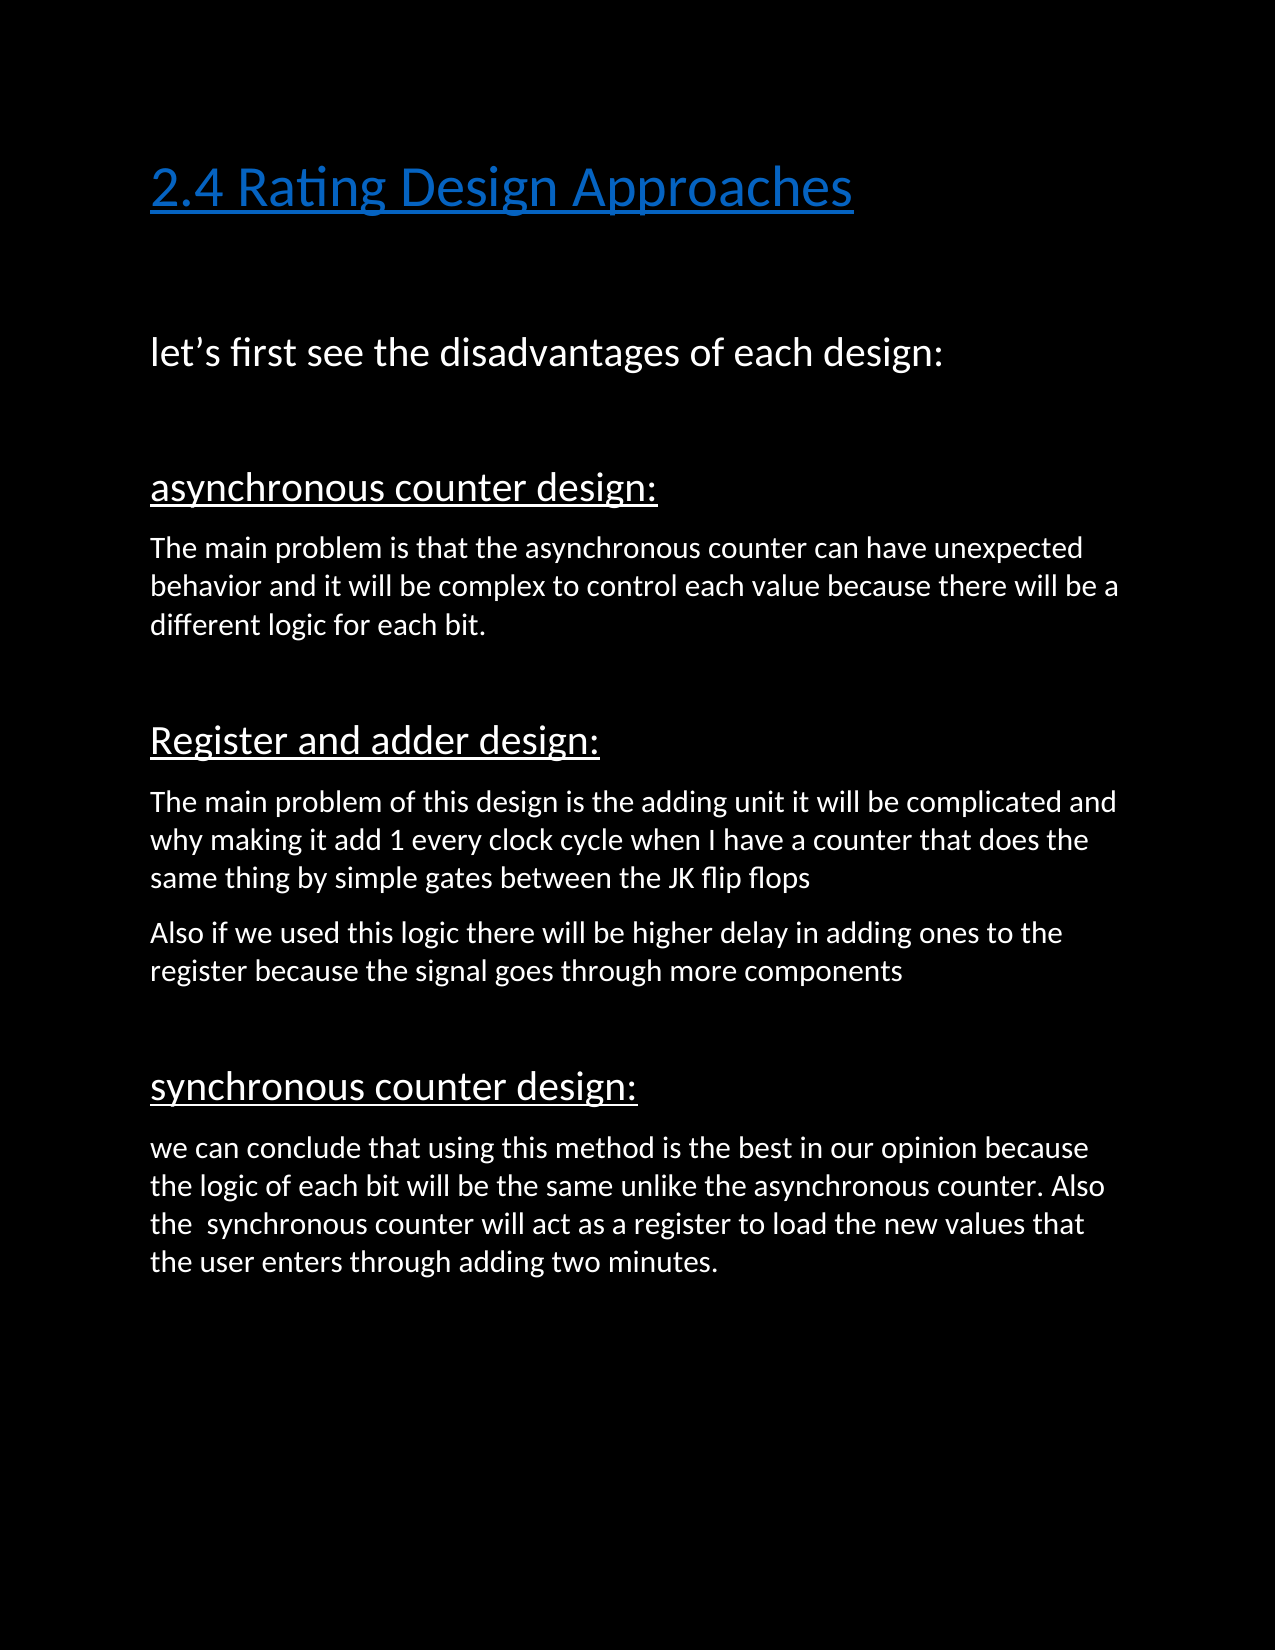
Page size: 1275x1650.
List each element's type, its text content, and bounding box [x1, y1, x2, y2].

text we can conclude that using this method is the best in our opinion because the logic of each bit will be the same unlike the asynchronous counter. Also the synchronous counter will act as a register to load the new values that the user enters through adding two minutes. [150, 1128, 1125, 1280]
text asynchronous counter design: [150, 461, 1125, 512]
text The main problem of this design is the adding unit it will be complicated and why making it add 1 every clock cycle when I have a counter that does the same thing by simple gates between the JK flip flops [150, 782, 1125, 896]
text Register and adder design: [150, 714, 1125, 765]
text 2.4 Rating Design Approaches [150, 150, 1125, 221]
text let’s first see the disadvantages of each design: [150, 326, 1125, 377]
text Also if we used this logic there will be higher delay in adding ones to the register because the signal goes through more components [150, 913, 1125, 989]
text synchronous counter design: [150, 1060, 1125, 1111]
text The main problem is that the asynchronous counter can have unexpected behavior and it will be complex to control each value because there will be a different logic for each bit. [150, 528, 1125, 643]
